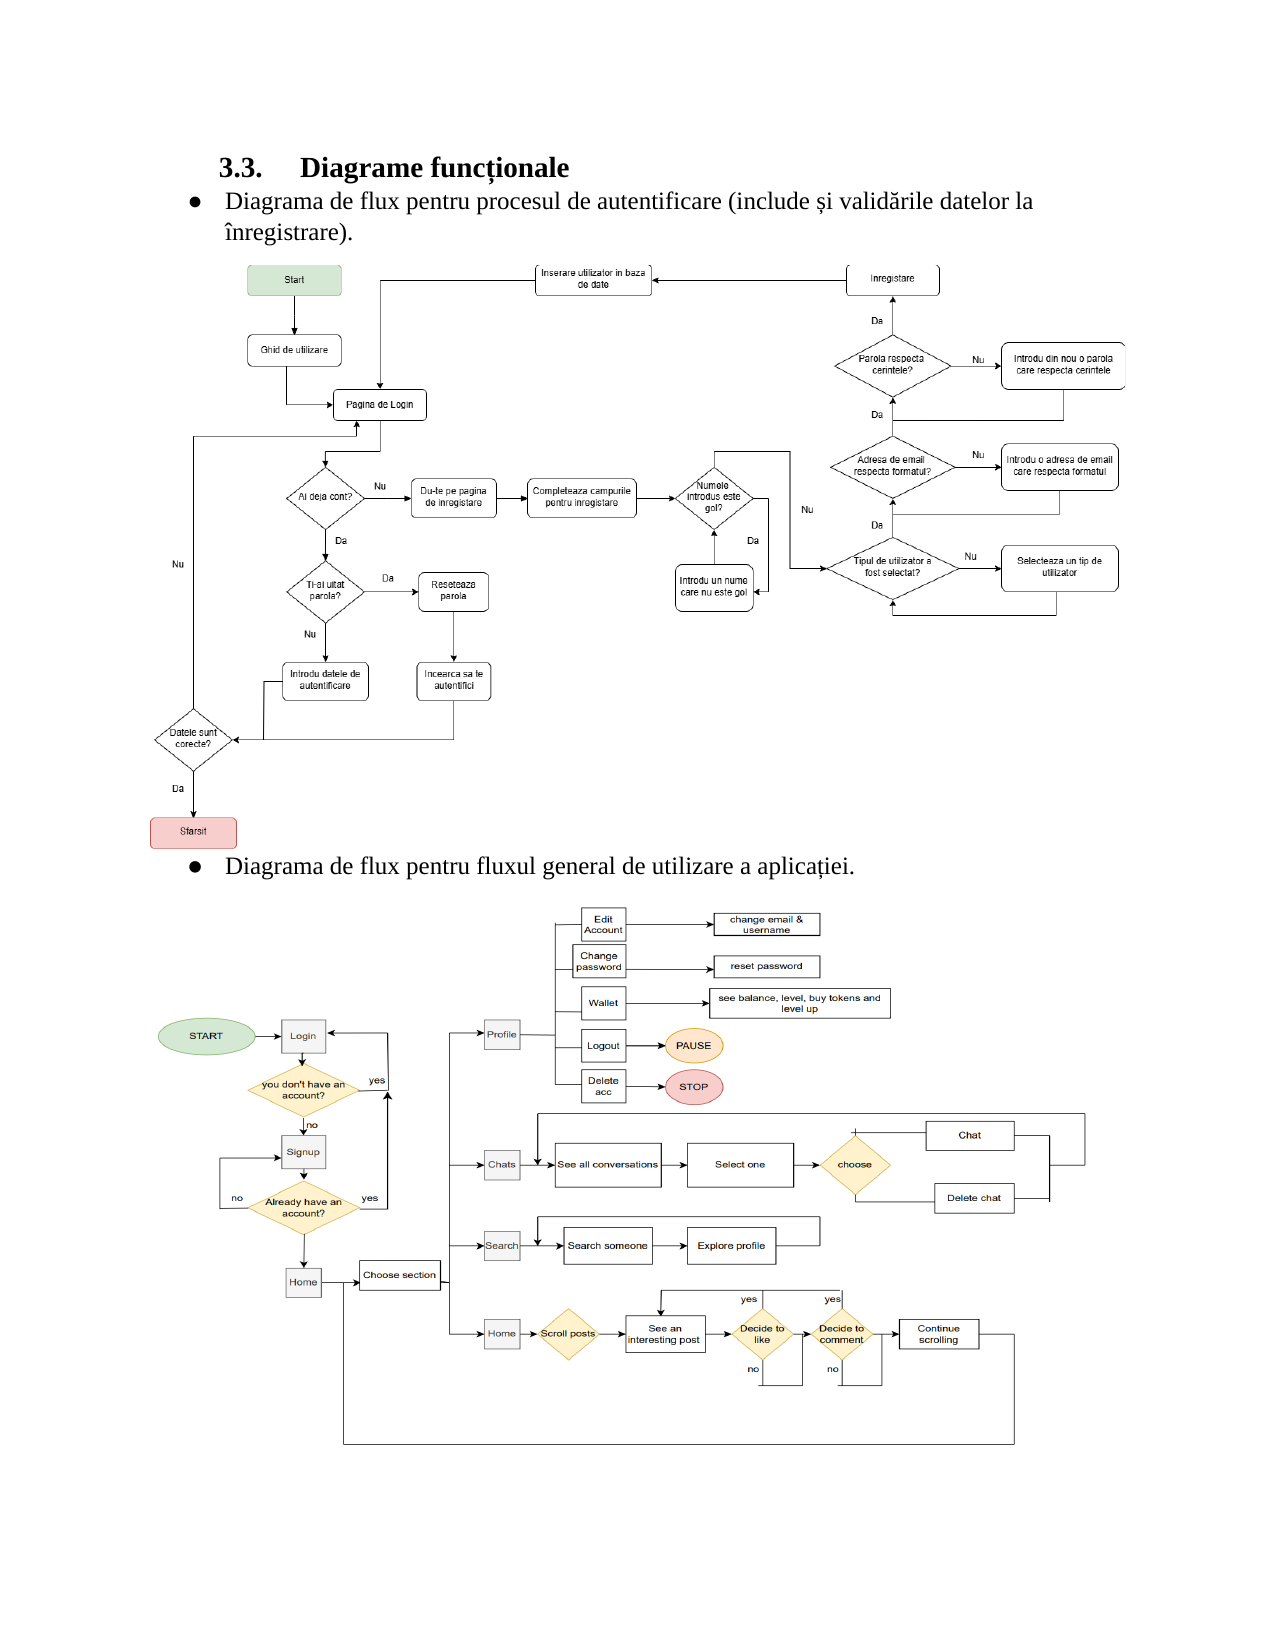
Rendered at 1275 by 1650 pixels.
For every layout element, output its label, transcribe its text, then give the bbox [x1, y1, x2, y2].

list Diagrame funcționale [262, 150, 1125, 183]
list Diagrama de flux pentru fluxul general de utilizare a aplicației. [187, 850, 1125, 881]
picture [150, 265, 1125, 849]
list Diagrama de flux pentru procesul de autentificare (include și validările datelor la înregistrare). [187, 186, 1125, 246]
picture [150, 900, 1125, 1450]
